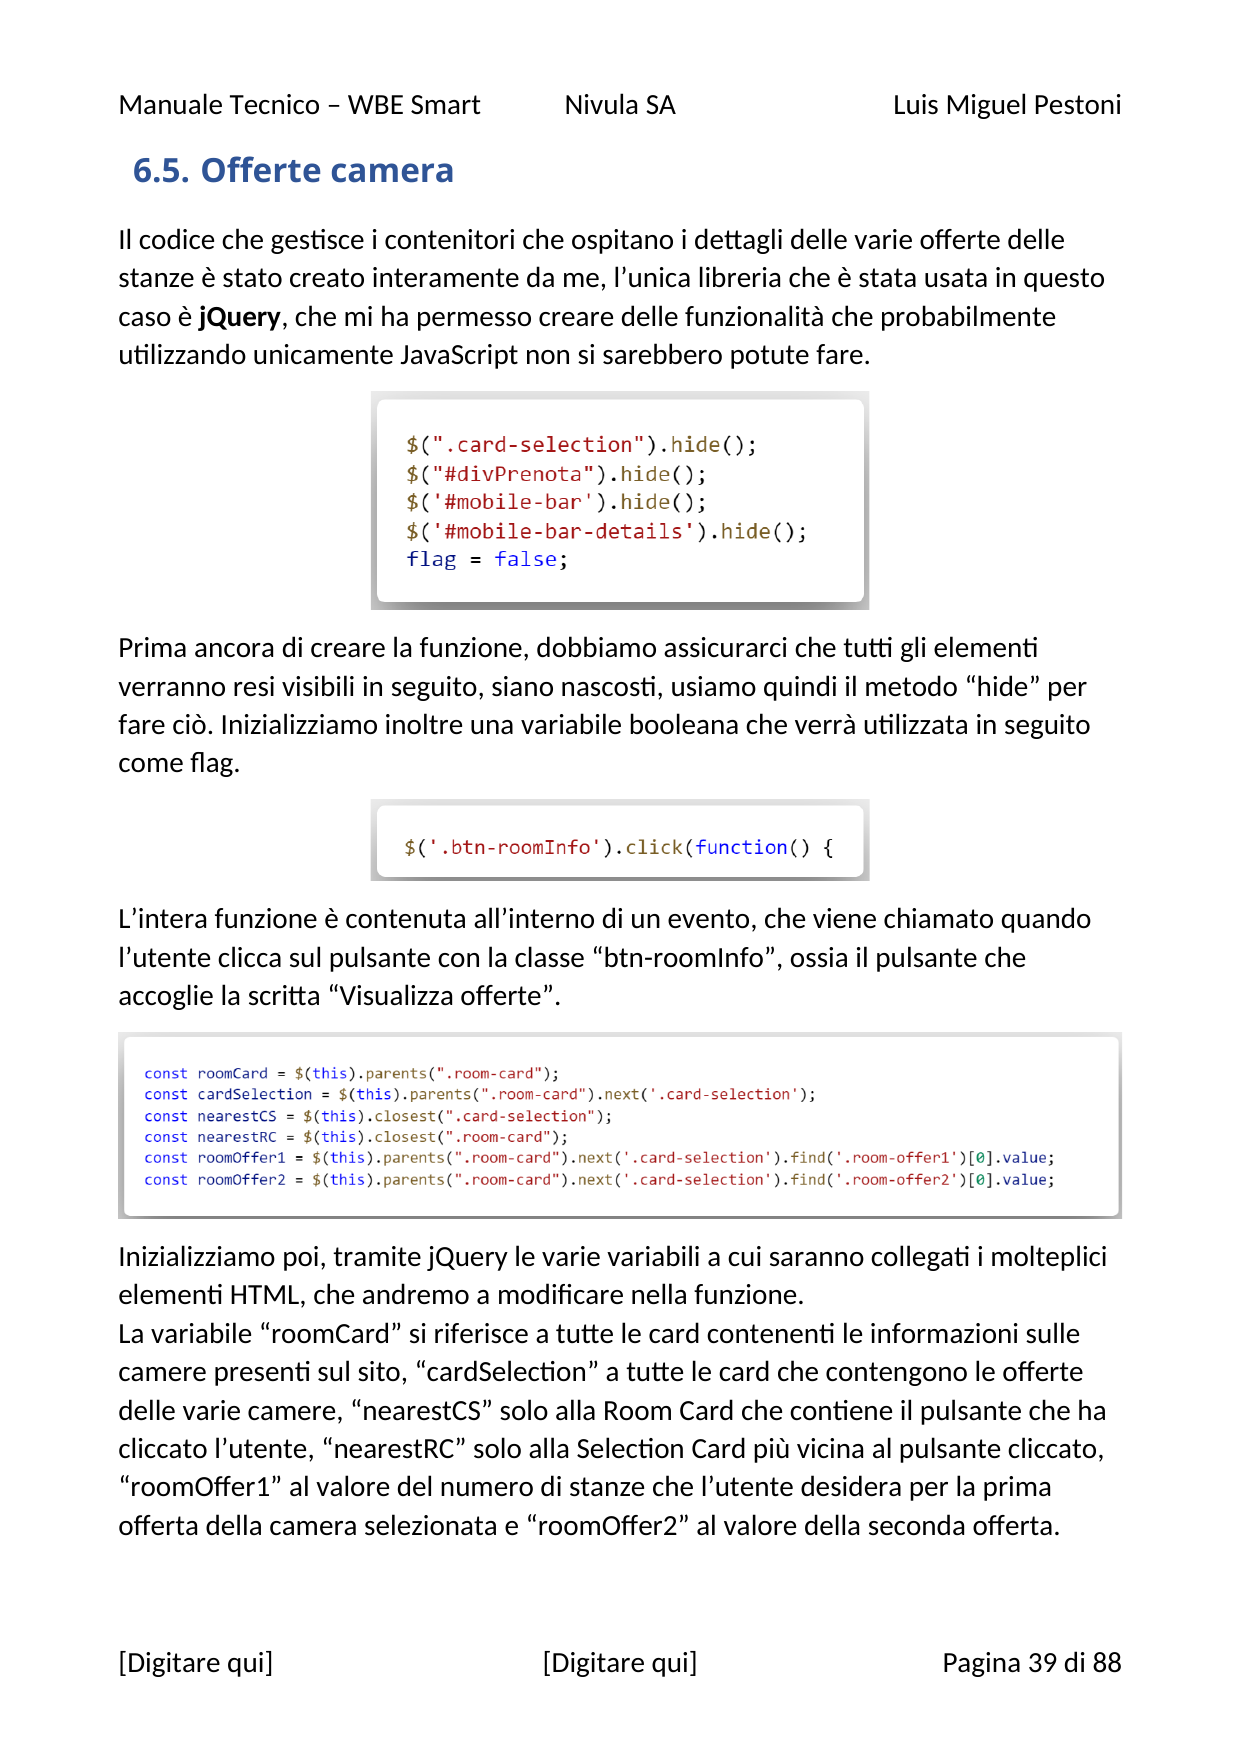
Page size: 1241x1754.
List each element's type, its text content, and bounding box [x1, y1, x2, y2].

picture [118, 1032, 1123, 1219]
subtitle Offerte camera [133, 147, 1122, 192]
text Prima ancora di creare la funzione, dobbiamo assicurarci che tutti gli elementi verranno resi visibili in seguito, siano nascosti, usiamo quindi il metodo “hide” per fare ciò. Inizializziamo inoltre una variabile booleana che verrà utilizzata in seguito come flag. [118, 629, 1122, 780]
picture [370, 391, 870, 610]
picture [370, 799, 870, 881]
text L’intera funzione è contenuta all’interno di un evento, che viene chiamato quando l’utente clicca sul pulsante con la classe “btn-roomInfo”, ossia il pulsante che accoglie la scritta “Visualizza offerte”. [118, 900, 1122, 1013]
text Il codice che gestisce i contenitori che ospitano i dettagli delle varie offerte delle stanze è stato creato interamente da me, l’unica libreria che è stata usata in questo caso è jQuery, che mi ha permesso creare delle funzionalità che probabilmente utilizzando unicamente JavaScript non si sarebbero potute fare. [118, 221, 1122, 372]
text Inizializziamo poi, tramite jQuery le varie variabili a cui saranno collegati i molteplici elementi HTML, che andremo a modificare nella funzione. La variabile “roomCard” si riferisce a tutte le card contenenti le informazioni sulle camere presenti sul sito, “cardSelection” a tutte le card che contengono le offerte delle varie camere, “nearestCS” solo alla Room Card che contiene il pulsante che ha cliccato l’utente, “nearestRC” solo alla Selection Card più vicina al pulsante cliccato, “roomOffer1” al valore del numero di stanze che l’utente desidera per la prima offerta della camera selezionata e “roomOffer2” al valore della seconda offerta. [118, 1238, 1122, 1543]
